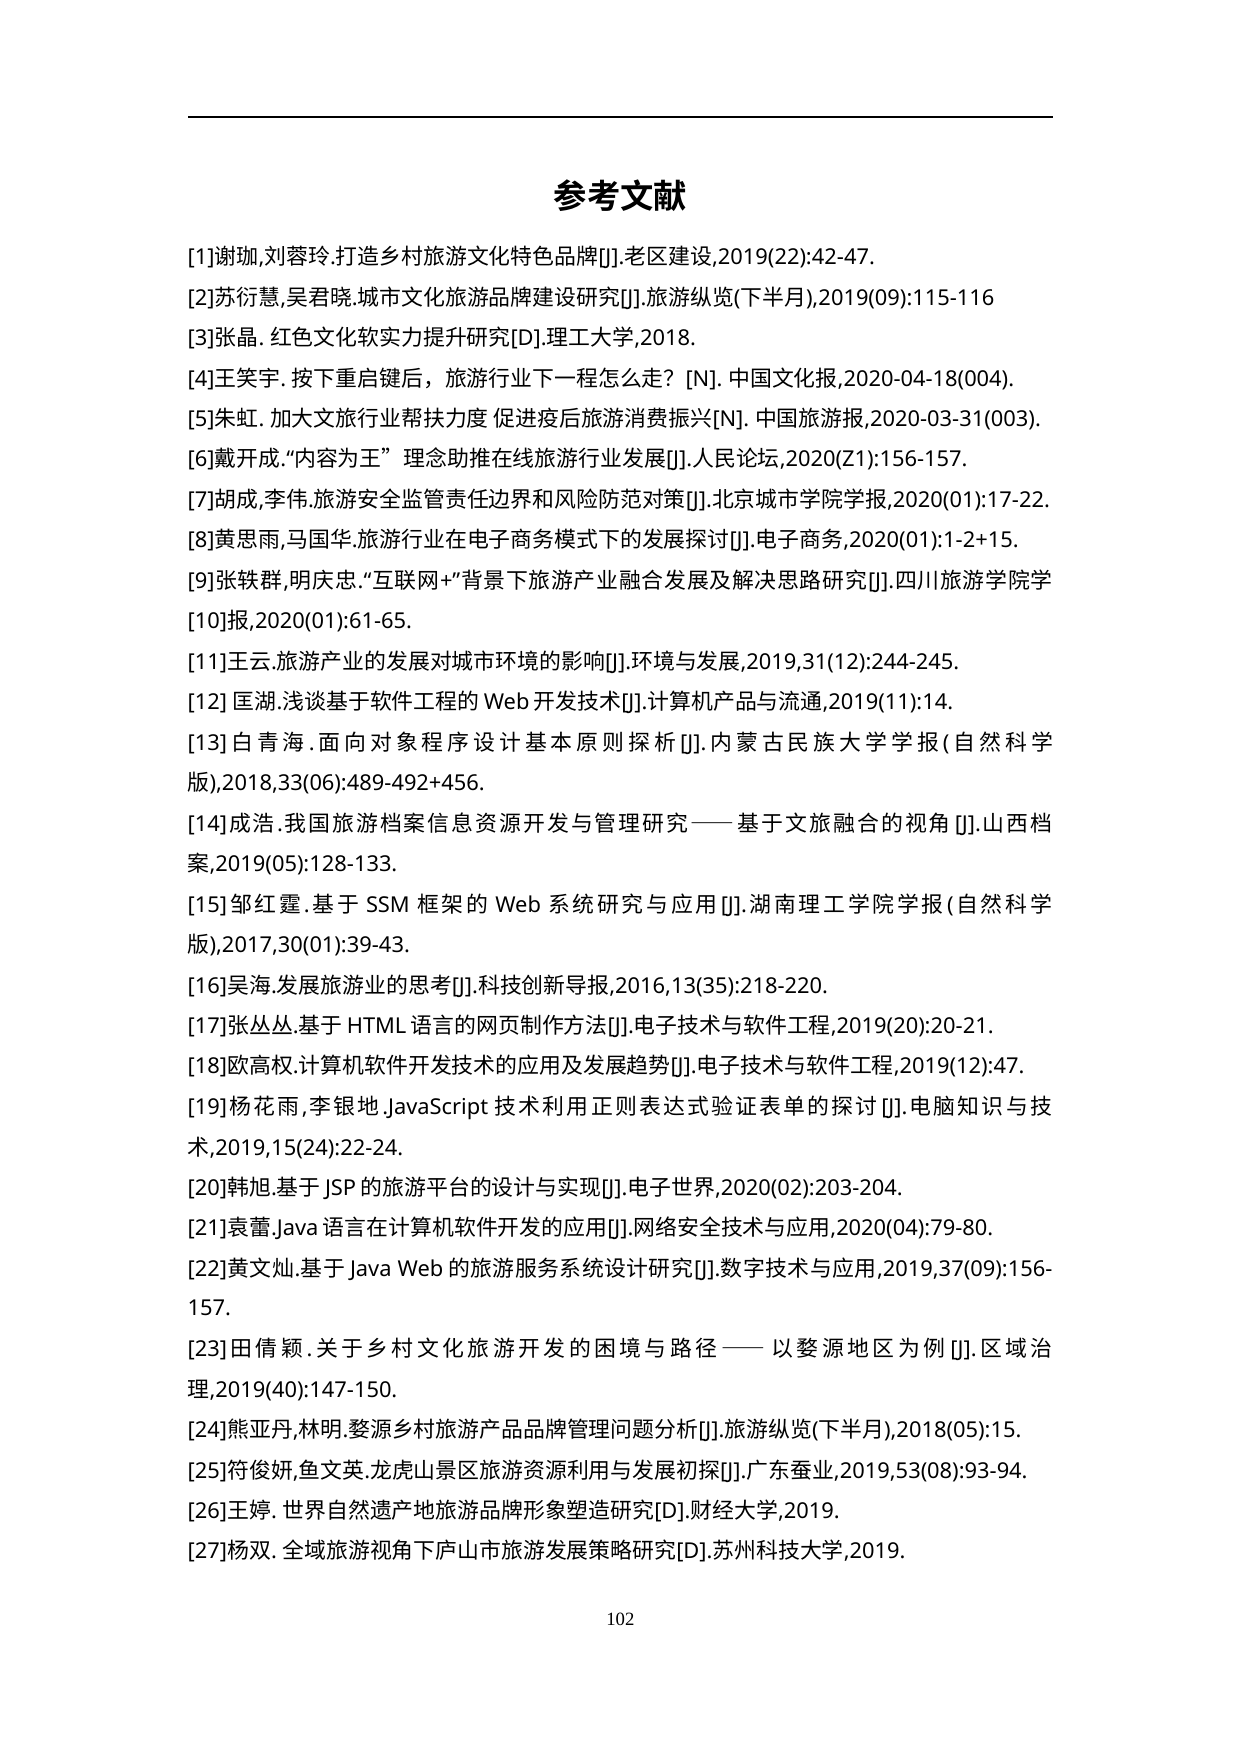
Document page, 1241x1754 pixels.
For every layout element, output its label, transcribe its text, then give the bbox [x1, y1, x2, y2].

text [27]杨双. 全域旅游视角下庐山市旅游发展策略研究[D].苏州科技大学,2019. [187, 1533, 1053, 1566]
text [13]白青海.面向对象程序设计基本原则探析[J].内蒙古民族大学学报(自然科学版),2018,33(06):489-492+456. [187, 724, 1053, 797]
text [24]熊亚丹,林明.婺源乡村旅游产品品牌管理问题分析[J].旅游纵览(下半月),2018(05):15. [187, 1412, 1053, 1444]
text [21]袁蕾.Java语言在计算机软件开发的应用[J].网络安全技术与应用,2020(04):79-80. [187, 1210, 1053, 1242]
text [26]王婷. 世界自然遗产地旅游品牌形象塑造研究[D].财经大学,2019. [187, 1493, 1053, 1525]
text [1]谢珈,刘蓉玲.打造乡村旅游文化特色品牌[J].老区建设,2019(22):42-47. [187, 239, 1053, 271]
text [22]黄文灿.基于Java Web的旅游服务系统设计研究[J].数字技术与应用,2019,37(09):156-157. [187, 1250, 1053, 1323]
text [2]苏衍慧,吴君晓.城市文化旅游品牌建设研究[J].旅游纵览(下半月),2019(09):115-116 [187, 279, 1053, 312]
text [3]张晶. 红色文化软实力提升研究[D].理工大学,2018. [187, 320, 1053, 352]
text [6]戴开成.“内容为王”理念助推在线旅游行业发展[J].人民论坛,2020(Z1):156-157. [187, 441, 1053, 473]
text [9]张轶群,明庆忠.“互联网+”背景下旅游产业融合发展及解决思路研究[J].四川旅游学院学[10]报,2020(01):61-65. [187, 562, 1053, 635]
text [19]杨花雨,李银地.JavaScript技术利用正则表达式验证表单的探讨[J].电脑知识与技术,2019,15(24):22-24. [187, 1088, 1053, 1162]
text [12] 匡湖.浅谈基于软件工程的Web开发技术[J].计算机产品与流通,2019(11):14. [187, 684, 1053, 716]
text [14]成浩.我国旅游档案信息资源开发与管理研究——基于文旅融合的视角[J].山西档案,2019(05):128-133. [187, 805, 1053, 878]
text [20]韩旭.基于JSP的旅游平台的设计与实现[J].电子世界,2020(02):203-204. [187, 1169, 1053, 1202]
text [15]邹红霆.基于SSM框架的Web系统研究与应用[J].湖南理工学院学报(自然科学版),2017,30(01):39-43. [187, 886, 1053, 959]
text [5]朱虹. 加大文旅行业帮扶力度 促进疫后旅游消费振兴[N]. 中国旅游报,2020-03-31(003). [187, 401, 1053, 433]
text [23]田倩颖.关于乡村文化旅游开发的困境与路径——以婺源地区为例[J].区域治理,2019(40):147-150. [187, 1331, 1053, 1404]
text [16]吴海.发展旅游业的思考[J].科技创新导报,2016,13(35):218-220. [187, 967, 1053, 1000]
text [8]黄思雨,马国华.旅游行业在电子商务模式下的发展探讨[J].电子商务,2020(01):1-2+15. [187, 522, 1053, 554]
text [7]胡成,李伟.旅游安全监管责任边界和风险防范对策[J].北京城市学院学报,2020(01):17-22. [187, 481, 1053, 514]
text [17]张丛丛.基于HTML语言的网页制作方法[J].电子技术与软件工程,2019(20):20-21. [187, 1008, 1053, 1040]
text [4]王笑宇. 按下重启键后，旅游行业下一程怎么走？[N]. 中国文化报,2020-04-18(004). [187, 360, 1053, 393]
text [18]欧高权.计算机软件开发技术的应用及发展趋势[J].电子技术与软件工程,2019(12):47. [187, 1048, 1053, 1081]
text 参考文献 [187, 162, 1053, 227]
text [11]王云.旅游产业的发展对城市环境的影响[J].环境与发展,2019,31(12):244-245. [187, 643, 1053, 676]
text [25]符俊妍,鱼文英.龙虎山景区旅游资源利用与发展初探[J].广东蚕业,2019,53(08):93-94. [187, 1452, 1053, 1485]
